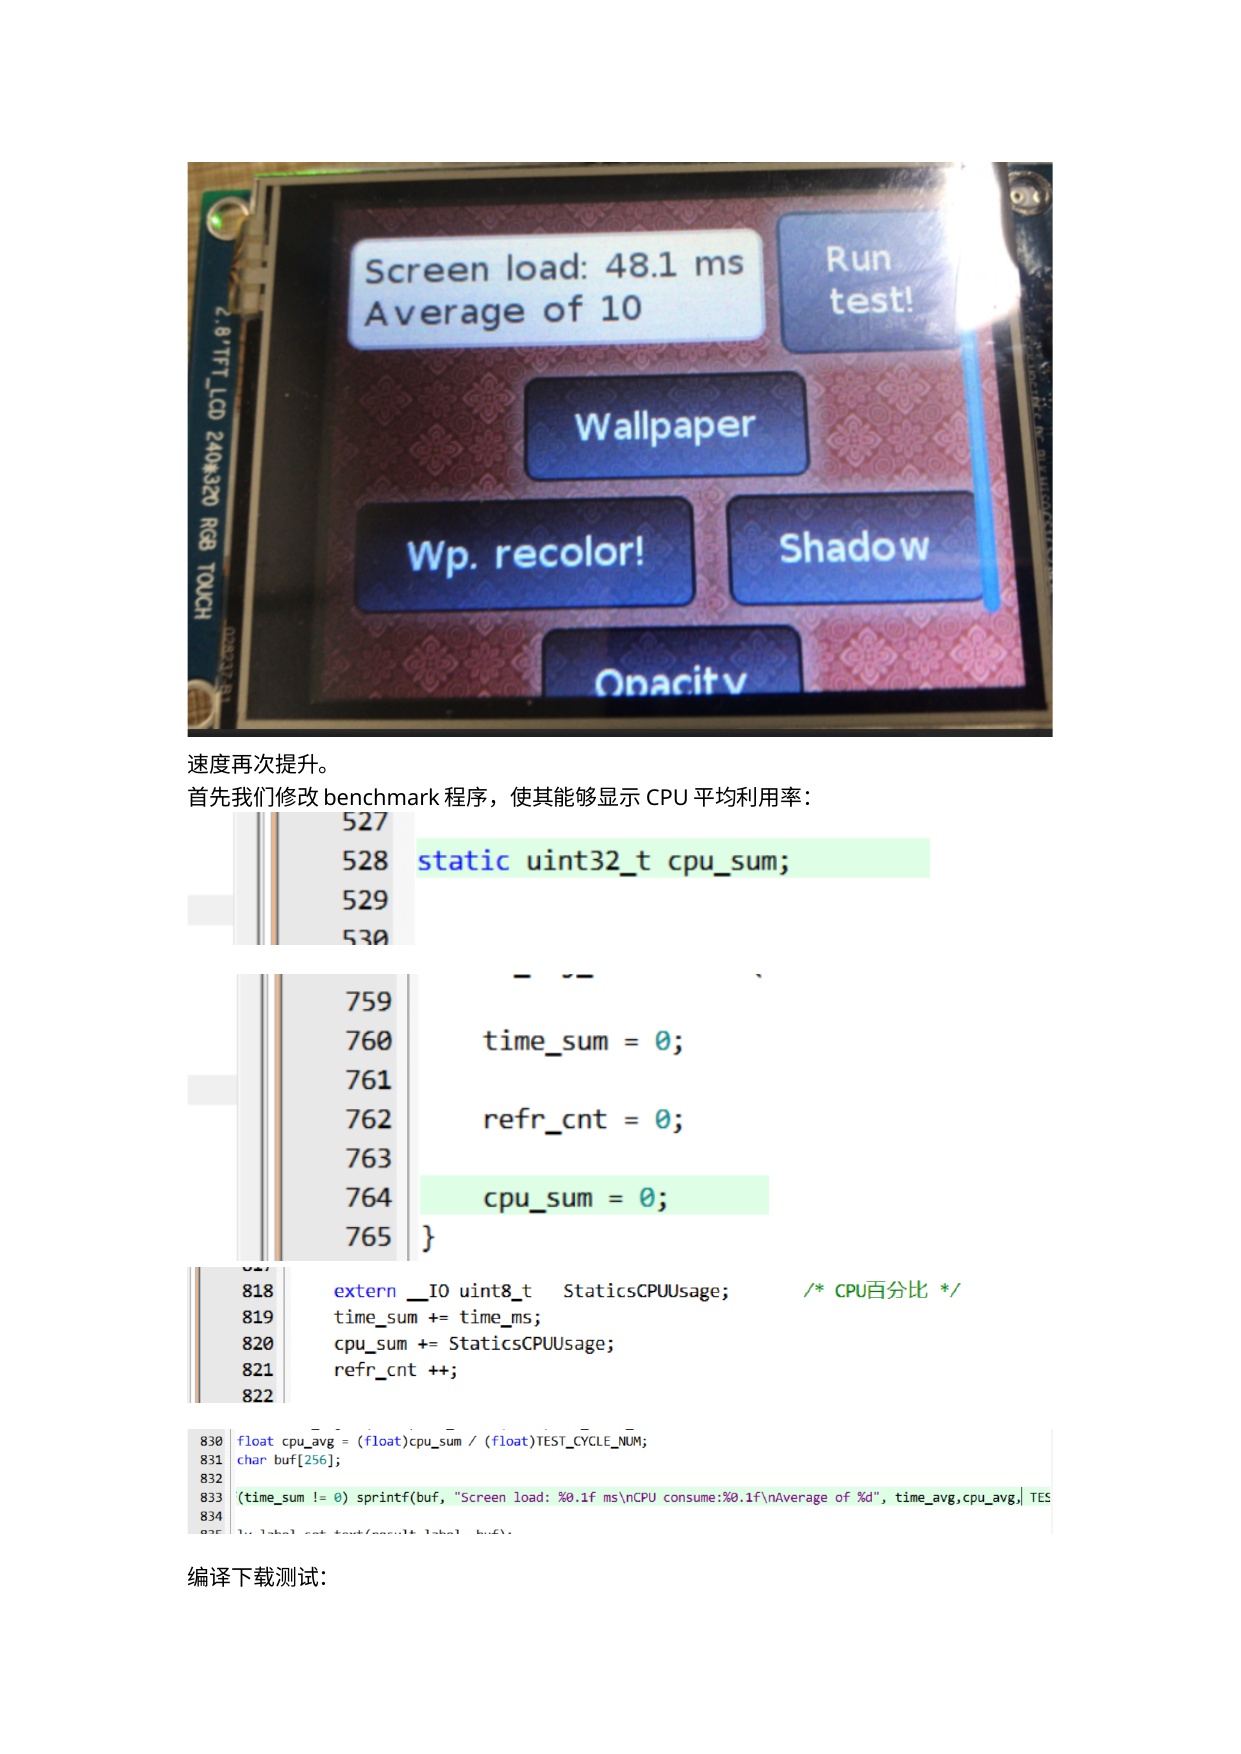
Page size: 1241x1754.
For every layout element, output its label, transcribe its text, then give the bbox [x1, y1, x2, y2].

picture [187, 162, 1053, 737]
picture [187, 812, 930, 945]
picture [187, 974, 769, 1261]
text 首先我们修改benchmark程序，使其能够显示CPU平均利用率： [187, 779, 1053, 812]
text 编译下载测试： [187, 1559, 1053, 1592]
picture [187, 1429, 1053, 1534]
picture [187, 1267, 1053, 1403]
text 速度再次提升。 [187, 747, 1053, 779]
